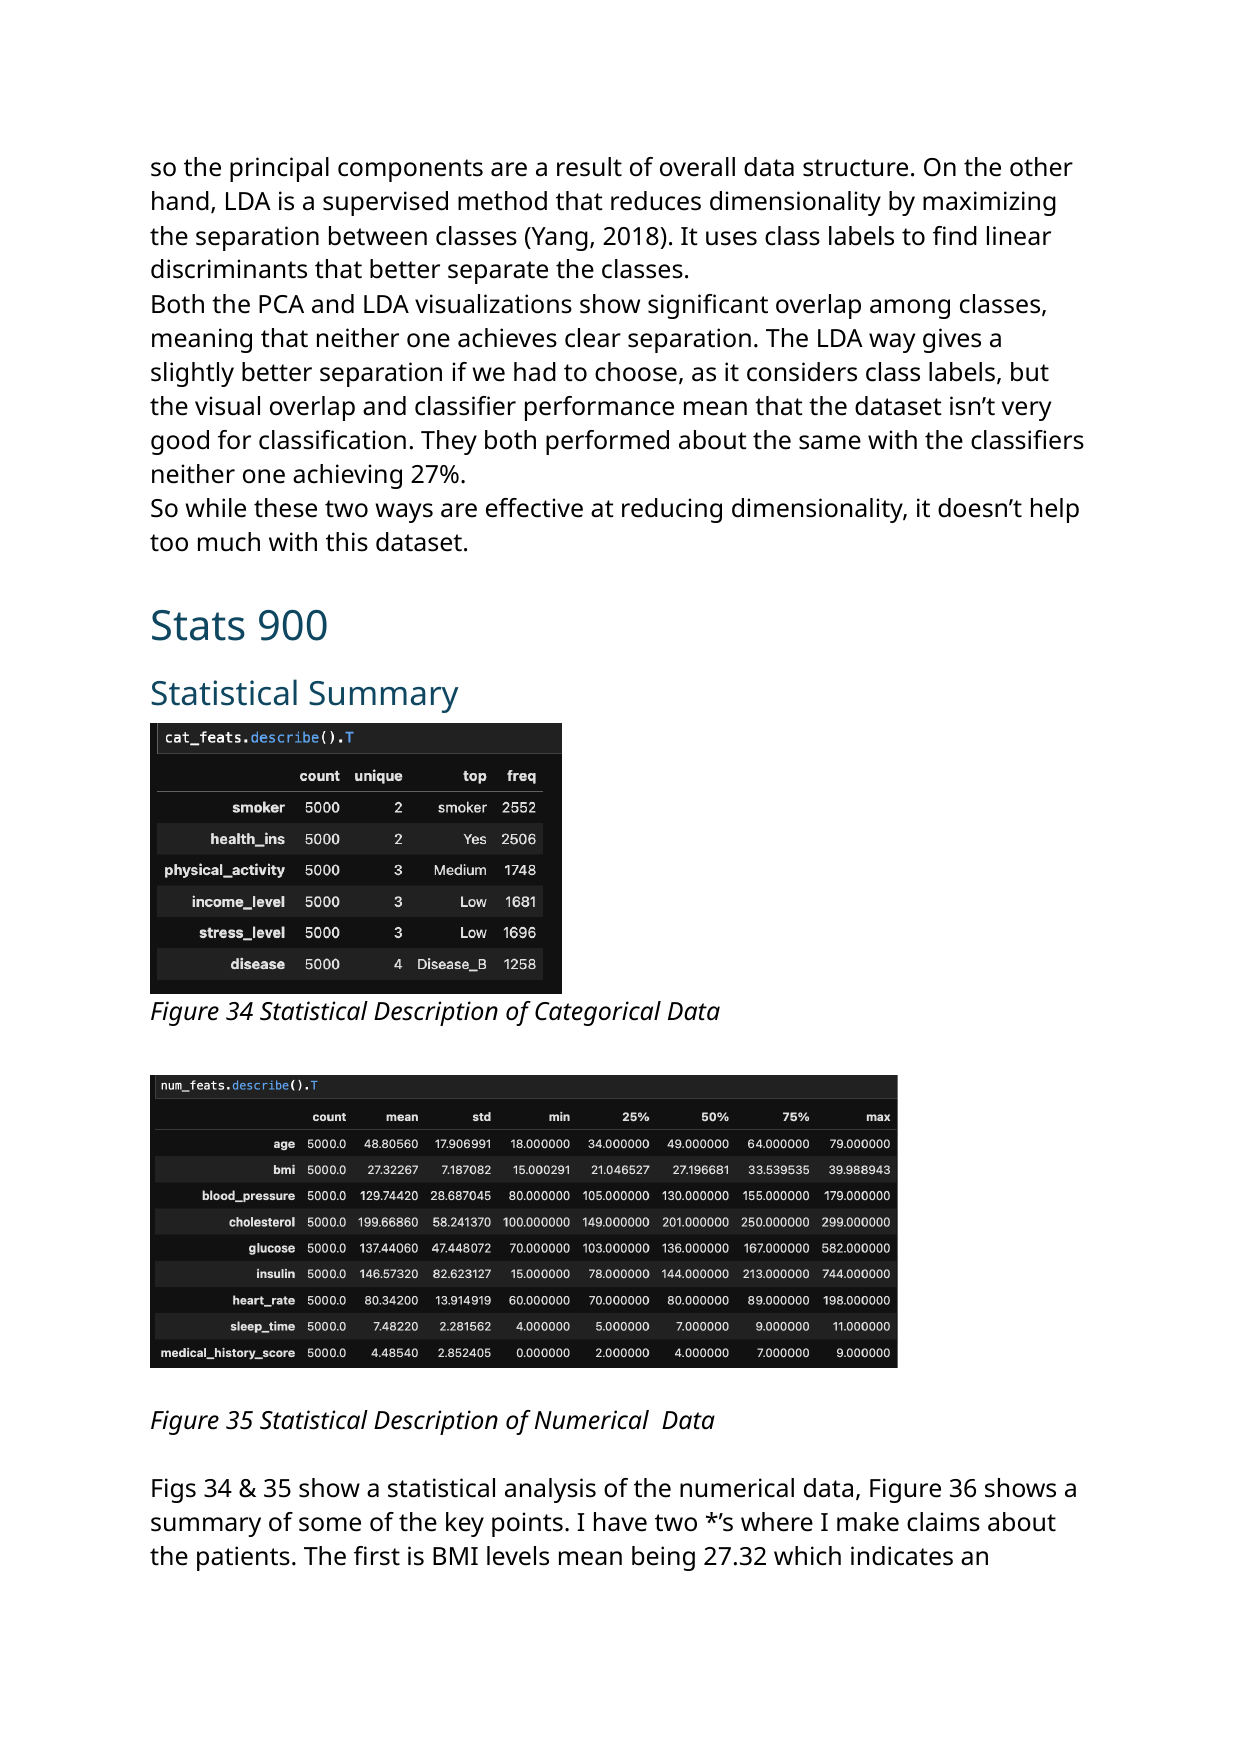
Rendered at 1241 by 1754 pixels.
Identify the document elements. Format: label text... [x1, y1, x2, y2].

text Figure 34 Statistical Description of Categorical Data [150, 993, 1090, 1027]
text So while these two ways are effective at reducing dimensionality, it doesn’t help too much with this dataset. [150, 491, 1090, 559]
text Figure 35 Statistical Description of Numerical Data [150, 1402, 1090, 1436]
subtitle Stats 900 [150, 596, 1090, 653]
text Both the PCA and LDA visualizations show significant overlap among classes, meaning that neither one achieves clear separation. The LDA way gives a slightly better separation if we had to choose, as it considers class labels, but the visual overlap and classifier performance mean that the dataset isn’t very good for classification. They both performed about the same with the classifiers neither one achieving 27%. [150, 286, 1090, 491]
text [150, 150, 1090, 286]
picture [150, 1075, 898, 1368]
picture [150, 723, 562, 994]
subtitle Statistical Summary [150, 670, 1090, 715]
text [150, 1470, 1090, 1573]
